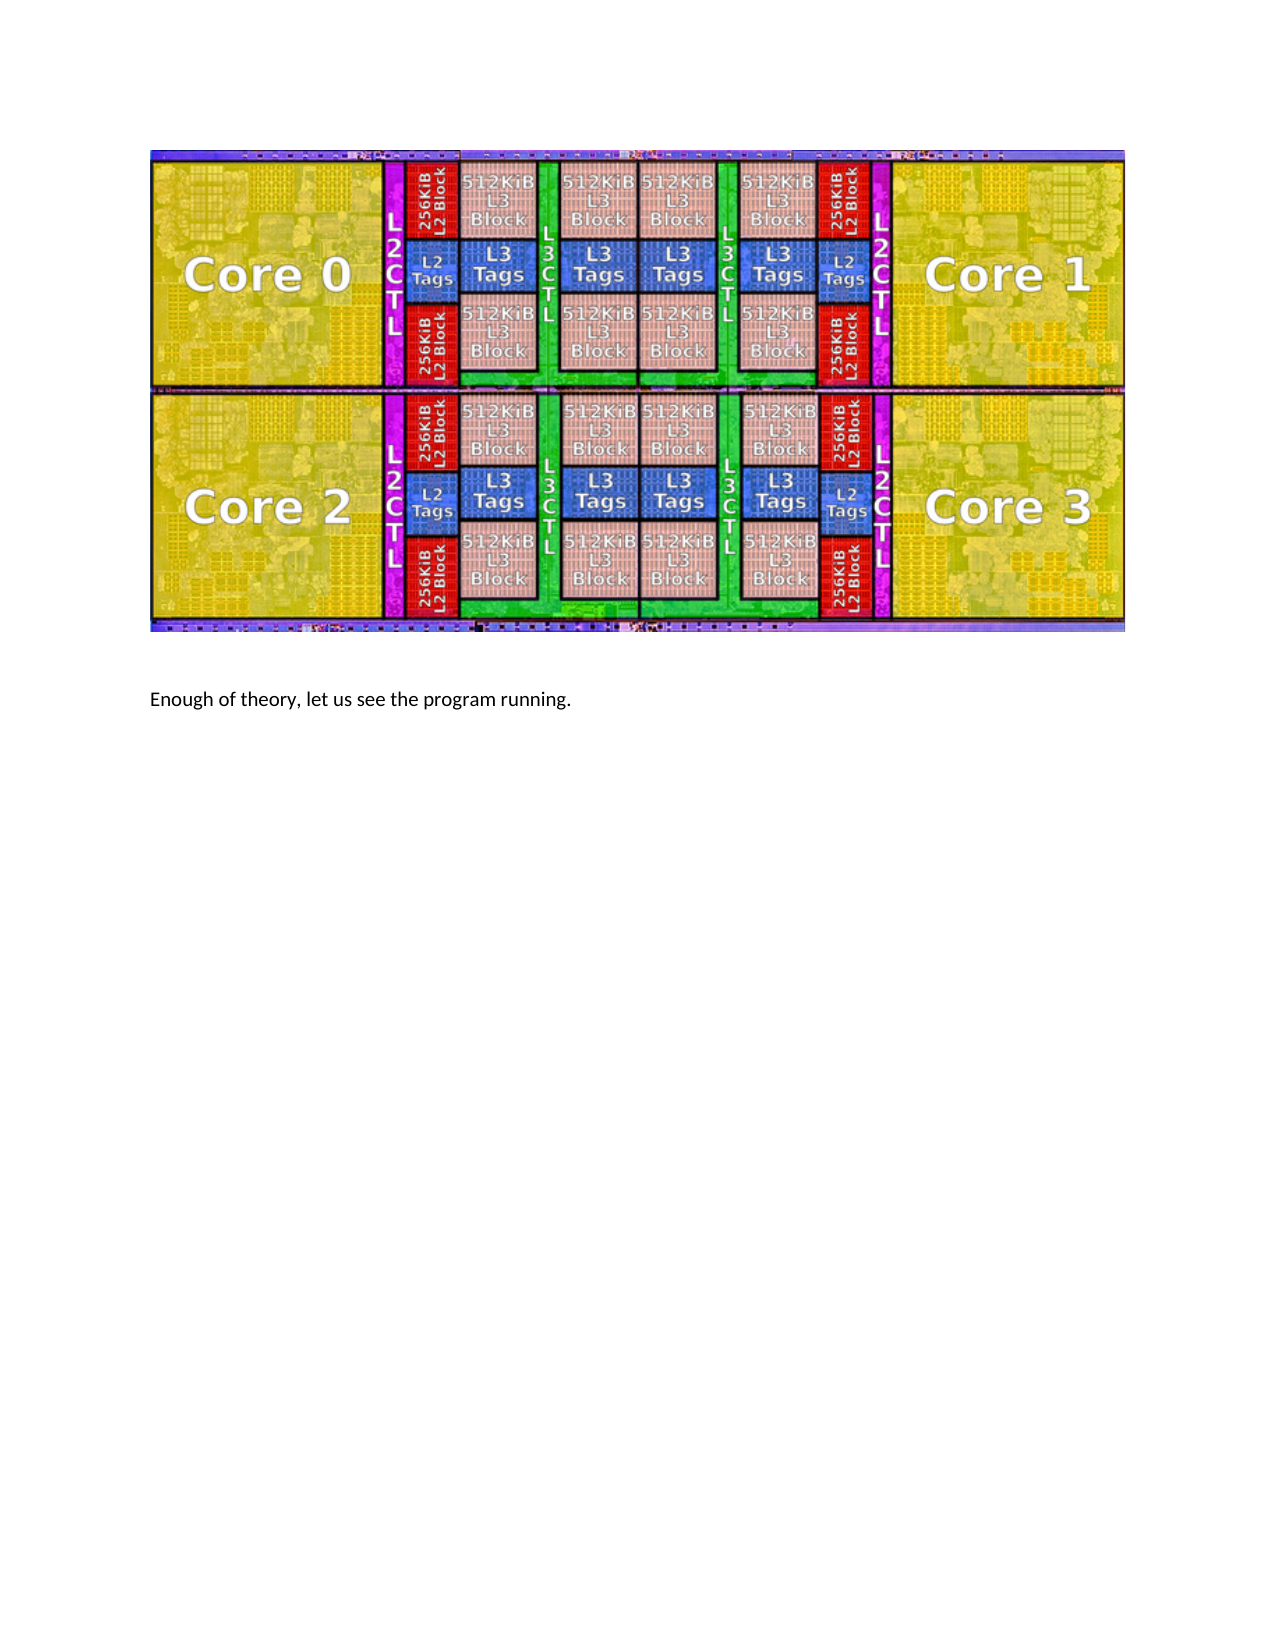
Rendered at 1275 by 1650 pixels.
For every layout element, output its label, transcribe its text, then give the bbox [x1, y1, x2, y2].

text Enough of theory, let us see the program running. [150, 686, 1125, 711]
picture [150, 150, 1125, 632]
